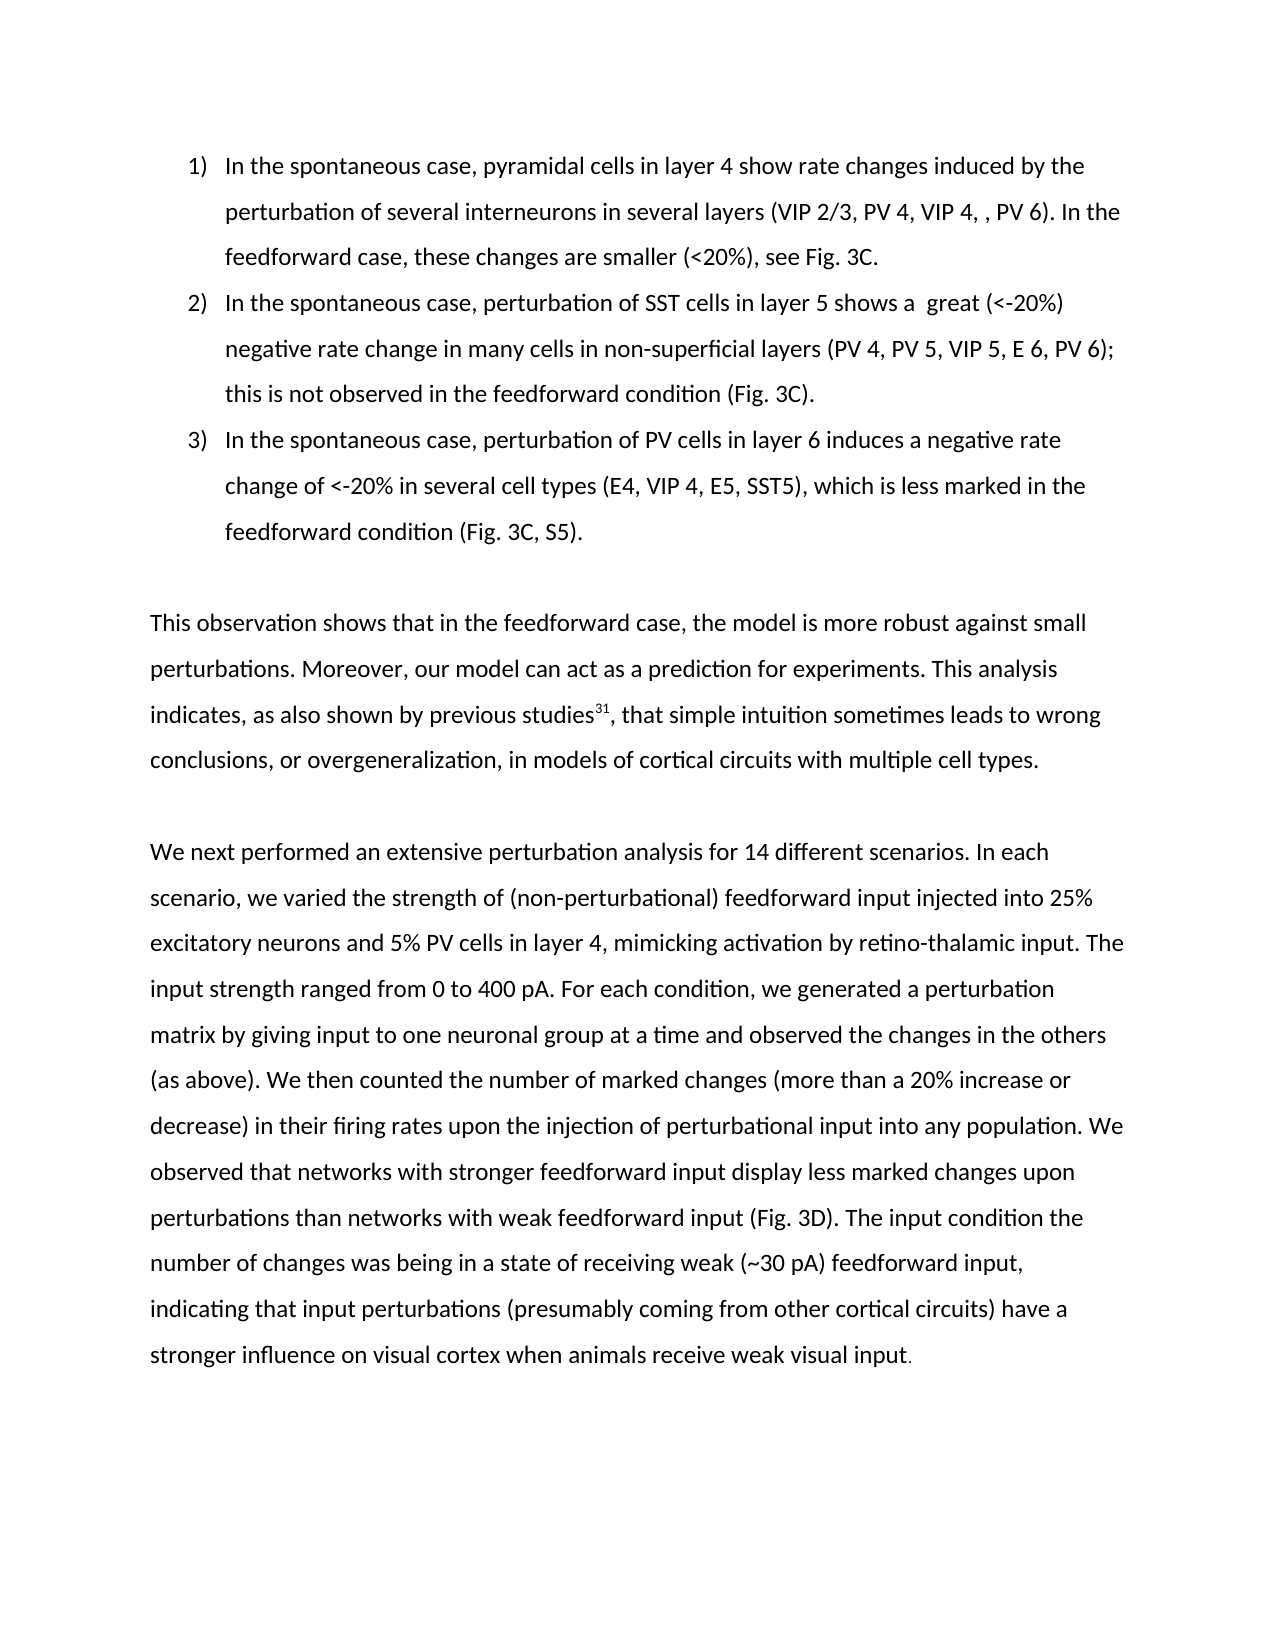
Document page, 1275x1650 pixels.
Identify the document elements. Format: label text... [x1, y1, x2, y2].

text We next performed an extensive perturbation analysis for 14 different scenarios. In each scenario, we varied the strength of (non-perturbational) feedforward input injected into 25% excitatory neurons and 5% PV cells in layer 4, mimicking activation by retino-thalamic input. The input strength ranged from 0 to 400 pA. For each condition, we generated a perturbation matrix by giving input to one neuronal group at a time and observed the changes in the others (as above). We then counted the number of marked changes (more than a 20% increase or decrease) in their firing rates upon the injection of perturbational input into any population. We observed that networks with stronger feedforward input display less marked changes upon perturbations than networks with weak feedforward input (Fig. 3D). The input condition the number of changes was being in a state of receiving weak (~30 pA) feedforward input, indicating that input perturbations (presumably coming from other cortical circuits) have a stronger influence on visual cortex when animals receive weak visual input. [150, 836, 1125, 1369]
list In the spontaneous case, pyramidal cells in layer 4 show rate changes induced by the perturbation of several interneurons in several layers (VIP 2/3, PV 4, VIP 4, , PV 6). In the feedforward case, these changes are smaller (<20%), see Fig. 3C. [187, 150, 1125, 272]
list In the spontaneous case, perturbation of PV cells in layer 6 induces a negative rate change of <-20% in several cell types (E4, VIP 4, E5, SST5), which is less marked in the feedforward condition (Fig. 3C, S5). [187, 424, 1125, 546]
text This observation shows that in the feedforward case, the model is more robust against small perturbations. Moreover, our model can act as a prediction for experiments. This analysis indicates, as also shown by previous studies31, that simple intuition sometimes leads to wrong conclusions, or overgeneralization, in models of cortical circuits with multiple cell types. [150, 607, 1125, 775]
list In the spontaneous case, perturbation of SST cells in layer 5 shows a great (<-20%) negative rate change in many cells in non-superficial layers (PV 4, PV 5, VIP 5, E 6, PV 6); this is not observed in the feedforward condition (Fig. 3C). [187, 287, 1125, 409]
